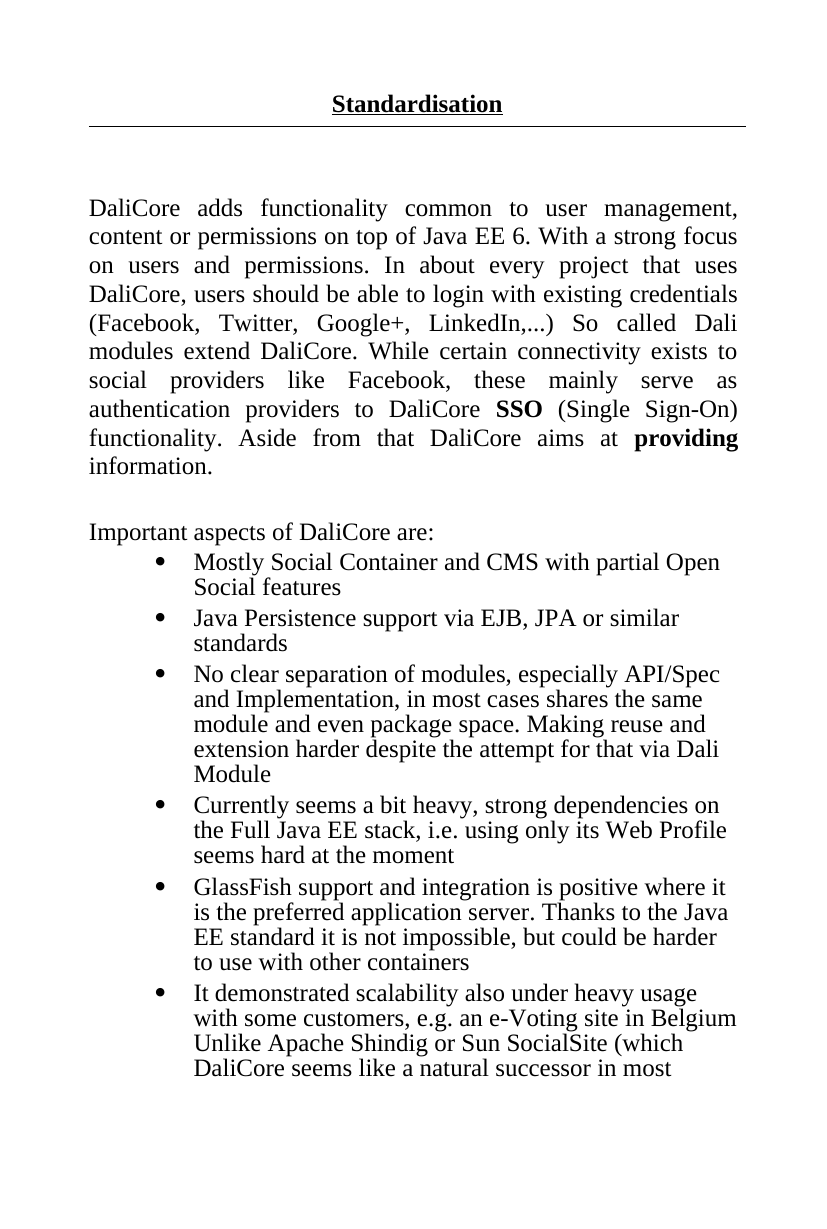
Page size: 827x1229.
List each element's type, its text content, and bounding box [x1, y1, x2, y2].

text Important aspects of DaliCore are: [89, 517, 738, 546]
list Mostly Social Container and CMS with partial Open Social features [156, 550, 738, 600]
text DaliCore adds functionality common to user management, content or permissions on top of Java EE 6. With a strong focus on users and permissions. In about every project that uses DaliCore, users should be able to login with existing credentials (Facebook, Twitter, Google+, LinkedIn,...) So called Dali modules extend DaliCore. While certain connectivity exists to social providers like Facebook, these mainly serve as authentication providers to DaliCore SSO (Single Sign-On) functionality. Aside from that DaliCore aims at providing information. [89, 193, 738, 480]
list Java Persistence support via EJB, JPA or similar standards [156, 606, 738, 656]
list No clear separation of modules, especially API/Spec and Implementation, in most cases shares the same module and even package space. Making reuse and extension harder despite the attempt for that via Dali Module [156, 663, 738, 788]
list Currently seems a bit heavy, strong dependencies on the Full Java EE stack, i.e. using only its Web Profile seems hard at the moment [156, 794, 738, 869]
list GlassFish support and integration is positive where it is the preferred application server. Thanks to the Java EE standard it is not impossible, but could be harder to use with other containers [156, 875, 738, 975]
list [156, 981, 738, 1081]
